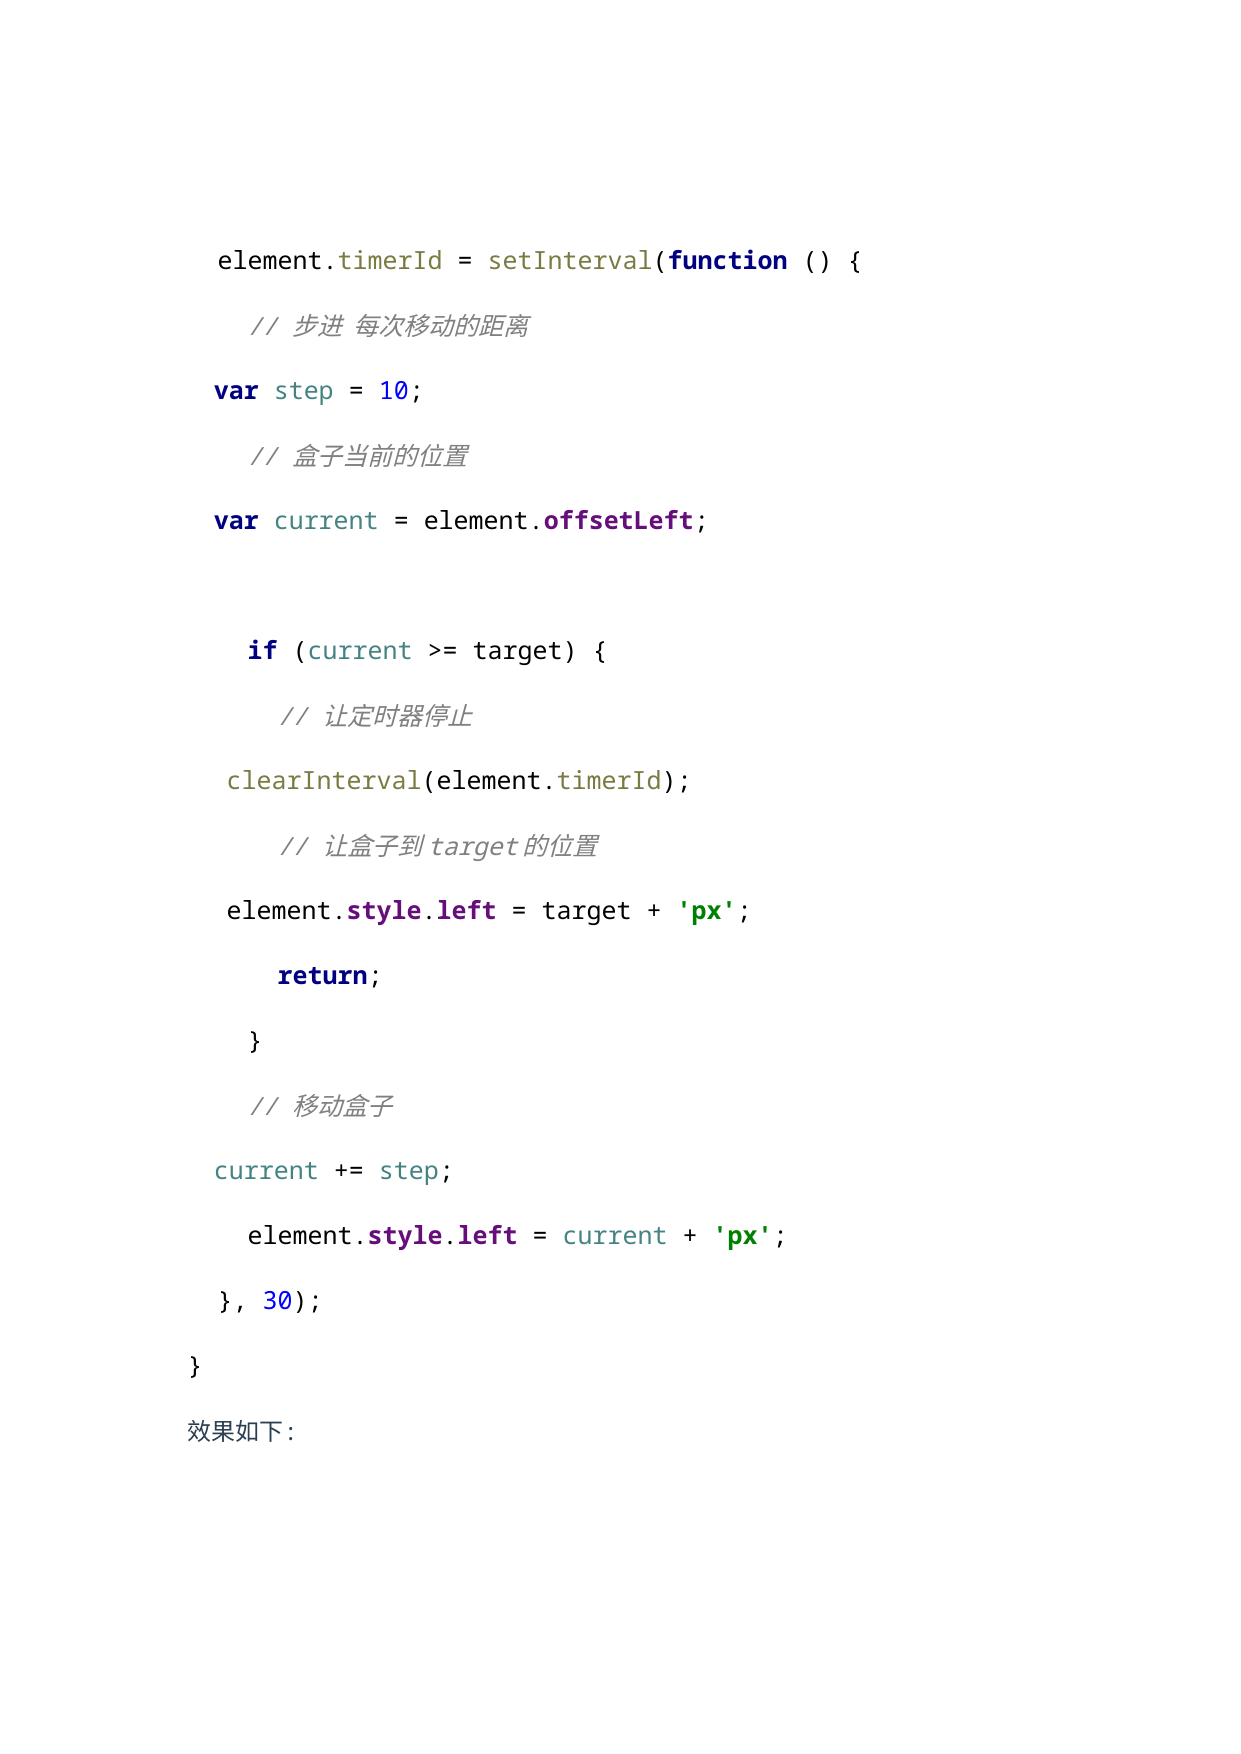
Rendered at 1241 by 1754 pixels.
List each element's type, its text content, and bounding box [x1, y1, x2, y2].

text 效果如下: [187, 1397, 1053, 1462]
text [187, 162, 1053, 1397]
